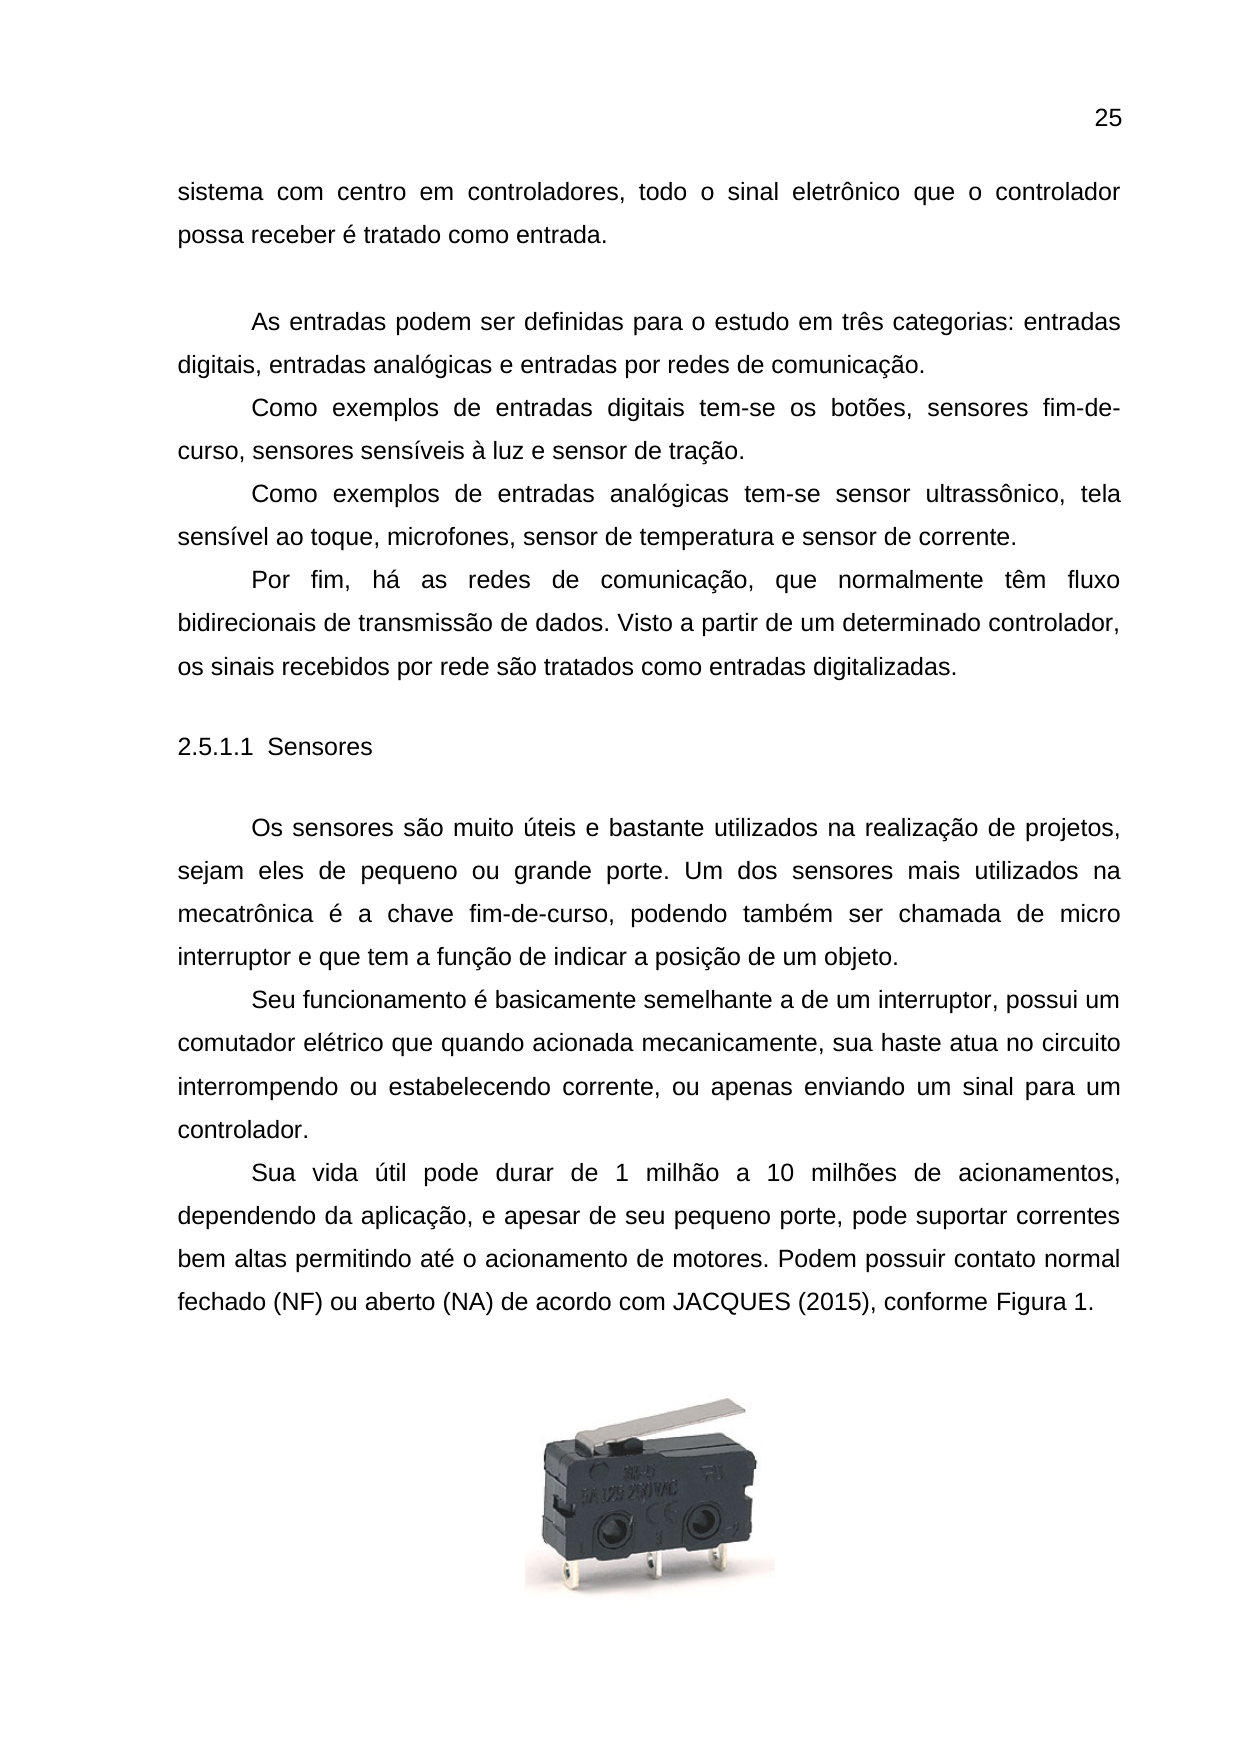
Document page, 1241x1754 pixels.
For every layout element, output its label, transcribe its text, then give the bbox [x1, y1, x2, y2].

text Por fim, há as redes de comunicação, que normalmente têm fluxo bidirecionais de transmissão de dados. Visto a partir de um determinado controlador, os sinais recebidos por rede são tratados como entradas digitalizadas. [177, 565, 1122, 680]
text Os sensores são muito úteis e bastante utilizados na realização de projetos, sejam eles de pequeno ou grande porte. Um dos sensores mais utilizados na mecatrônica é a chave fim-de-curso, podendo também ser chamada de micro interruptor e que tem a função de indicar a posição de um objeto. [177, 813, 1122, 971]
text Sua vida útil pode durar de 1 milhão a 10 milhões de acionamentos, dependendo da aplicação, e apesar de seu pequeno porte, pode suportar correntes bem altas permitindo até o acionamento de motores. Podem possuir contato normal fechado (NF) ou aberto (NA) de acordo com JACQUES (2015), conforme Figura 1. [177, 1158, 1122, 1316]
text Como exemplos de entradas digitais tem-se os botões, sensores fim-de-curso, sensores sensíveis à luz e sensor de tração. [177, 393, 1122, 465]
text As entradas podem ser definidas para o estudo em três categorias: entradas digitais, entradas analógicas e entradas por redes de comunicação. [177, 307, 1122, 378]
subtitle Sensores [177, 732, 1122, 761]
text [177, 177, 1122, 249]
text Como exemplos de entradas analógicas tem-se sensor ultrassônico, tela sensível ao toque, microfones, sensor de temperatura e sensor de corrente. [177, 479, 1122, 551]
text Seu funcionamento é basicamente semelhante a de um interruptor, possui um comutador elétrico que quando acionada mecanicamente, sua haste atua no circuito interrompendo ou estabelecendo corrente, ou apenas enviando um sinal para um controlador. [177, 985, 1122, 1143]
picture [524, 1373, 775, 1606]
